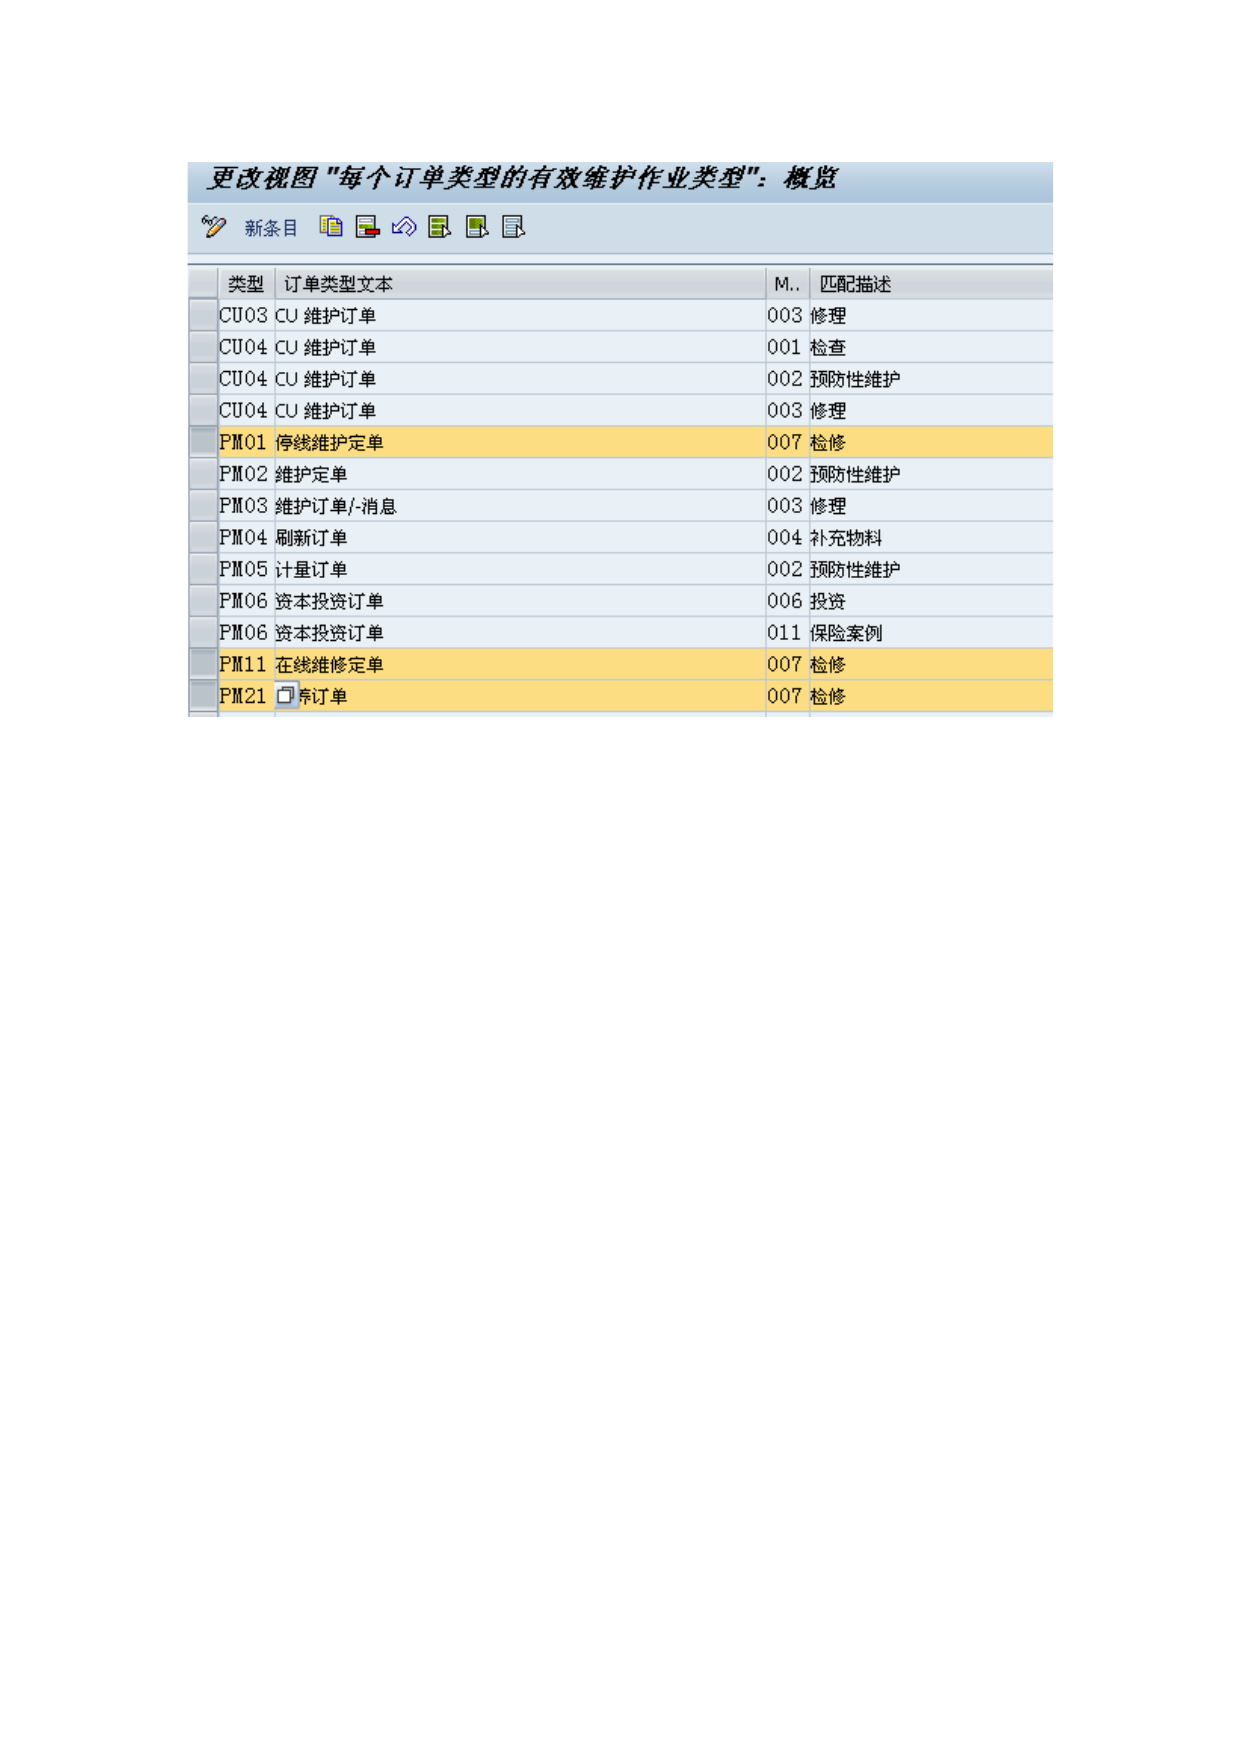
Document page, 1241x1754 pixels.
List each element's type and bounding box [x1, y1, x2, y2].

picture [187, 162, 1054, 717]
